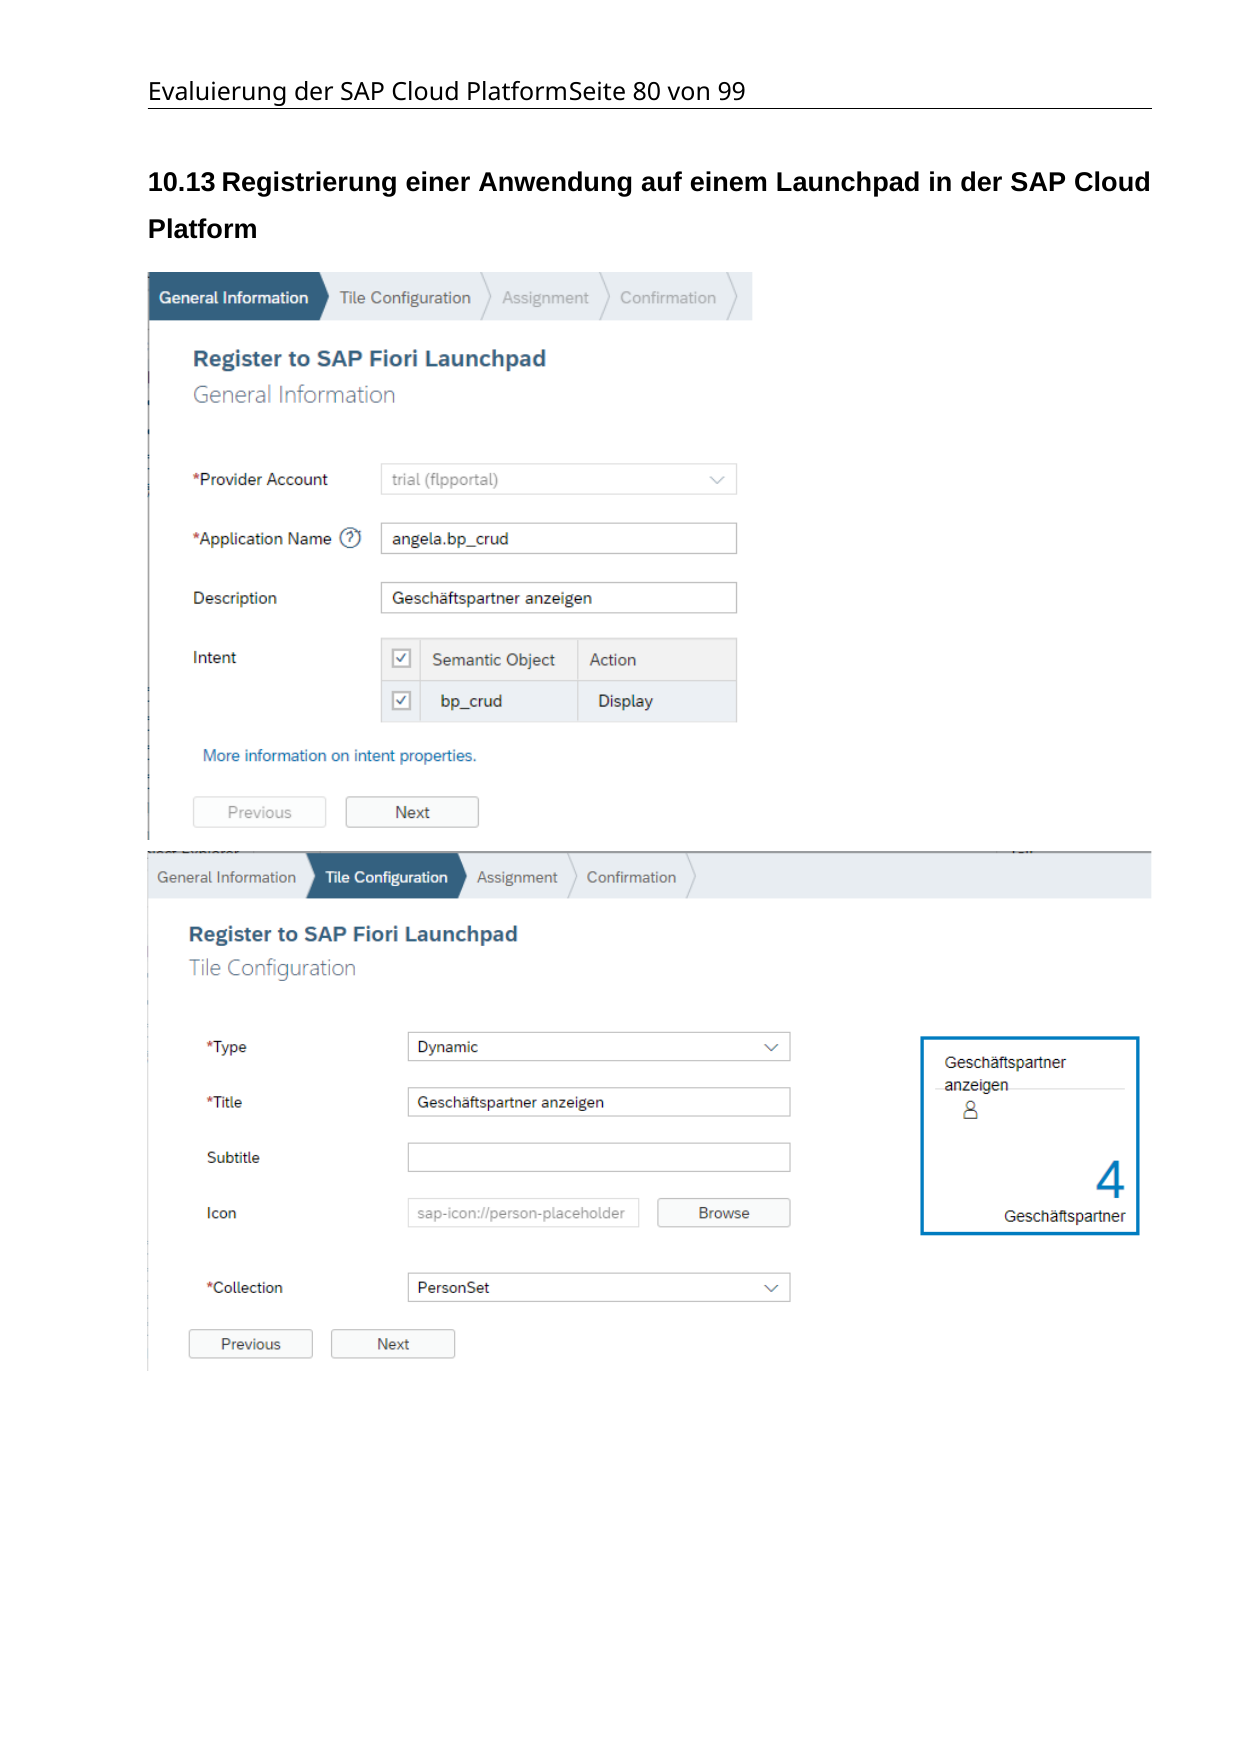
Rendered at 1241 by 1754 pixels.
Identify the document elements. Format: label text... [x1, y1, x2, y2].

picture [147, 272, 753, 840]
picture [147, 851, 1152, 1371]
subtitle Registrierung einer Anwendung auf einem Launchpad in der SAP Cloud Platform [148, 166, 1152, 244]
